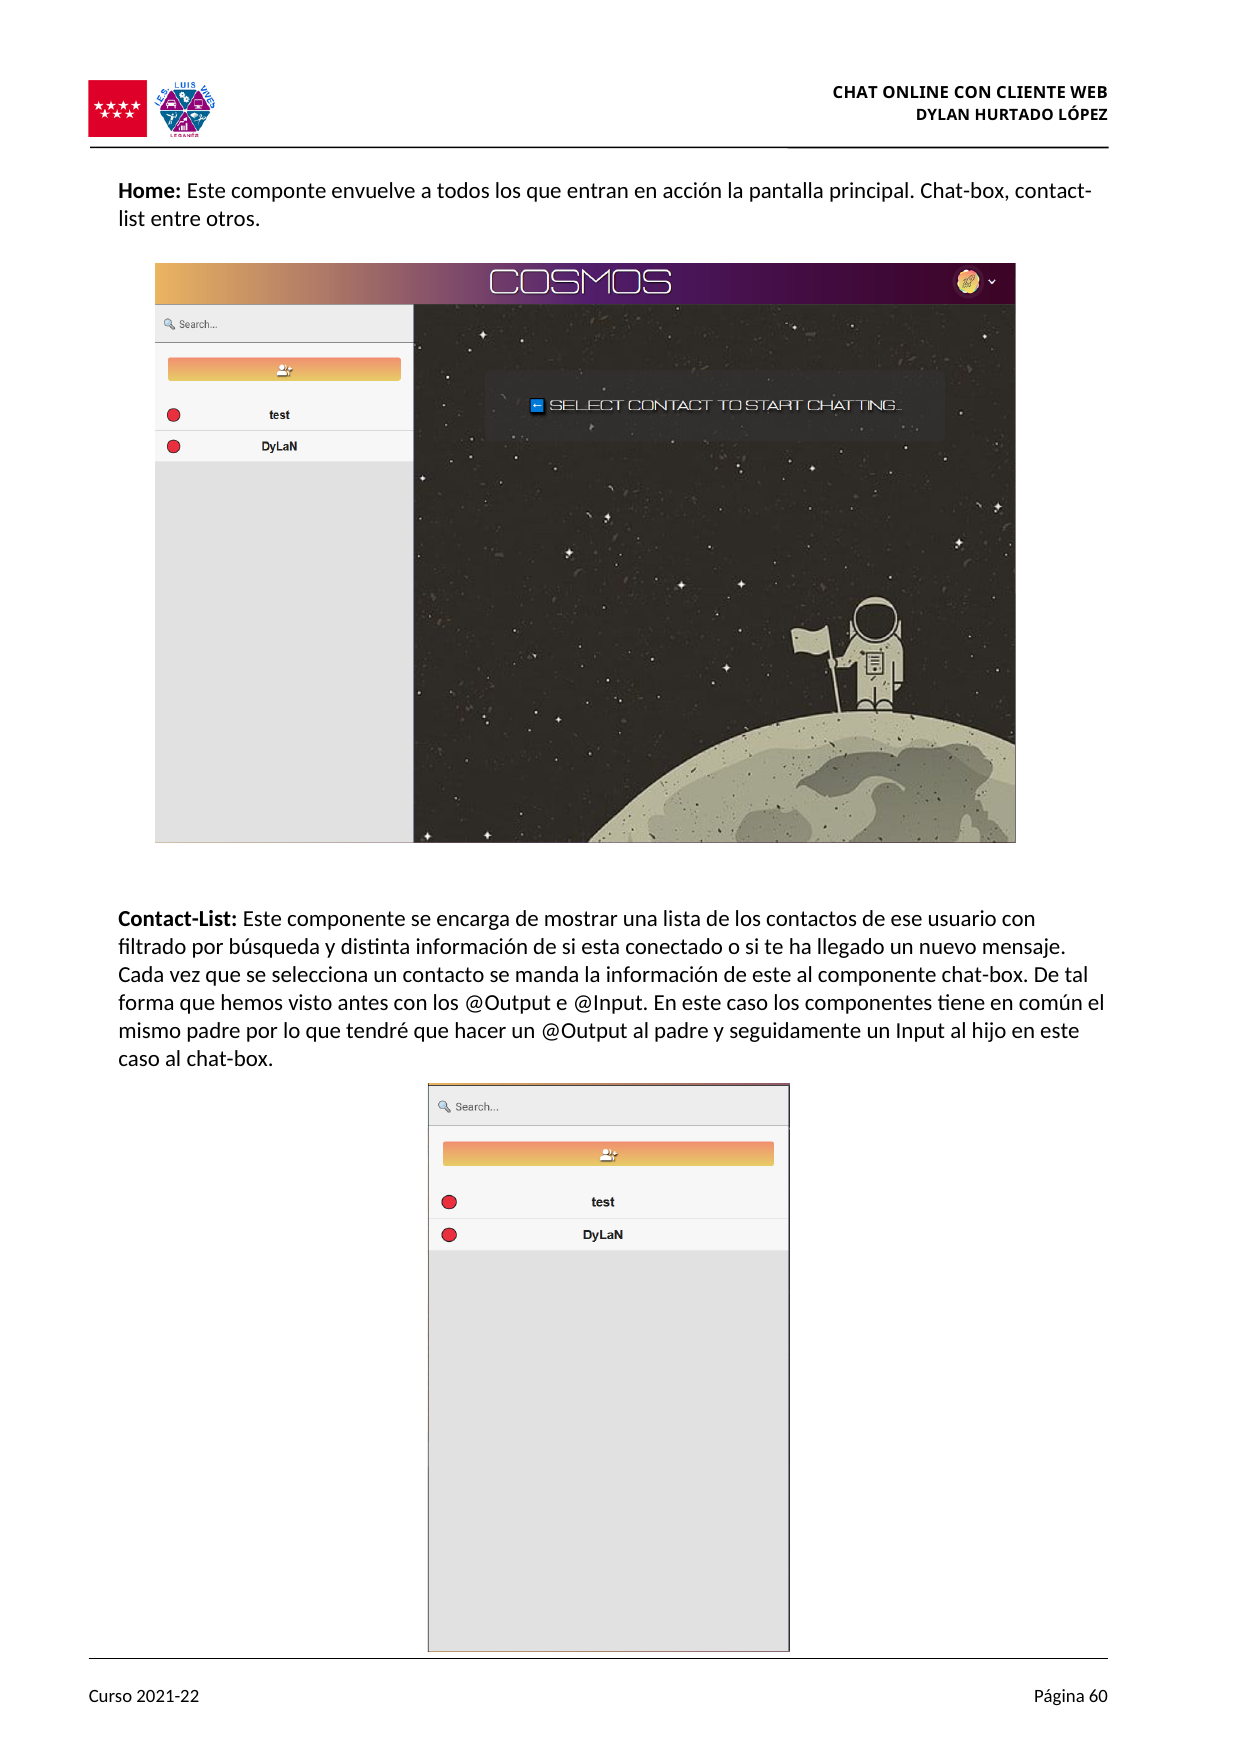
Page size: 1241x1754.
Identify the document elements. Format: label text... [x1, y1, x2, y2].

picture [155, 263, 1016, 843]
text Cada vez que se selecciona un contacto se manda la información de este al componente chat-box. De tal forma que hemos visto antes con los @Output e @Input. En este caso los componentes tiene en común el mismo padre por lo que tendré que hacer un @Output al padre y seguidamente un Input al hijo en este caso al chat-box. [118, 960, 1107, 1072]
text Home: Este componte envuelve a todos los que entran en acción la pantalla principal. Chat-box, contact-list entre otros. [118, 176, 1107, 232]
picture [427, 1083, 790, 1652]
text Contact-List: Este componente se encarga de mostrar una lista de los contactos de ese usuario con filtrado por búsqueda y distinta información de si esta conectado o si te ha llegado un nuevo mensaje. [118, 904, 1107, 960]
picture [87, 80, 215, 136]
